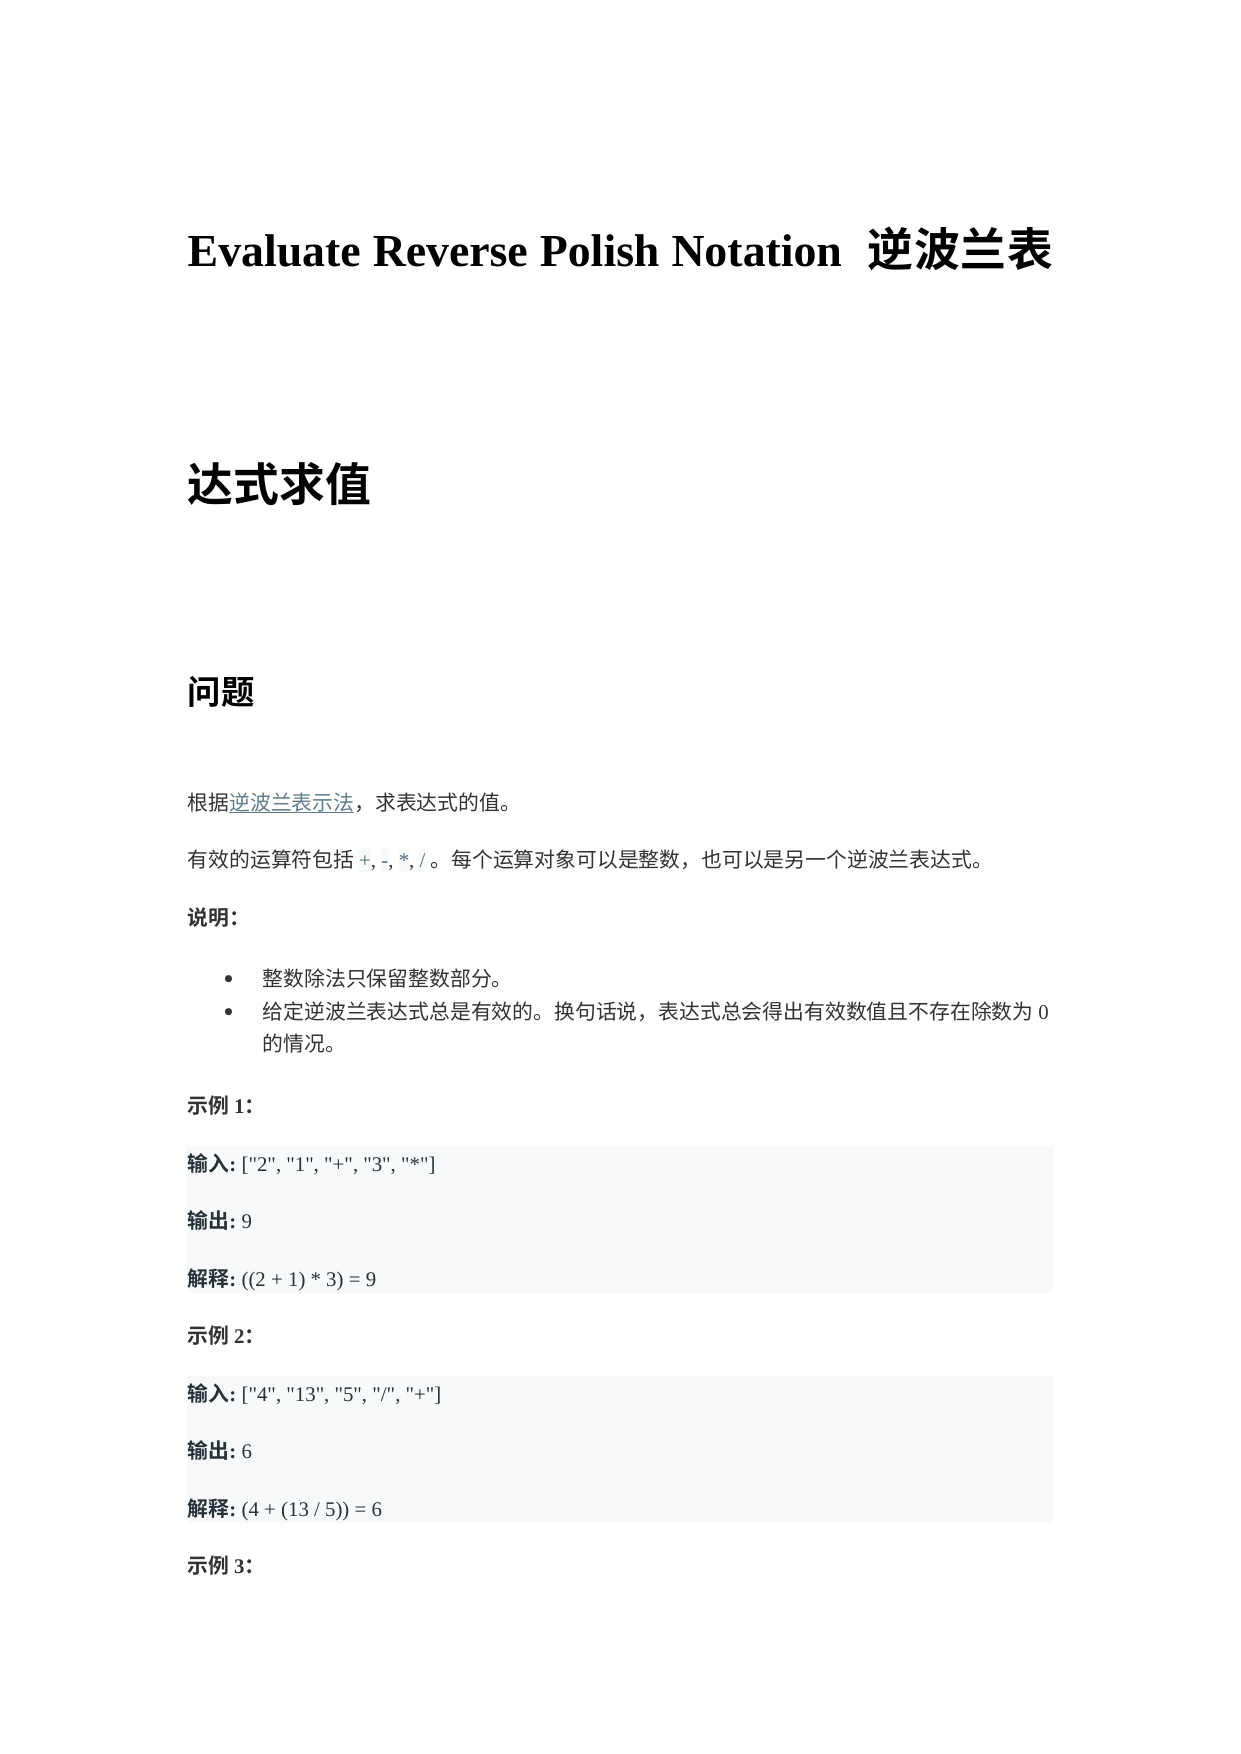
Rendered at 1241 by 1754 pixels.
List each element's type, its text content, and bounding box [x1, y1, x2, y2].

text 解释: (4 + (13 / 5)) = 6 [187, 1491, 1053, 1523]
text 根据逆波兰表示法，求表达式的值。 [187, 785, 1053, 817]
text 示例 2： [187, 1318, 1053, 1351]
text 输出: 6 [187, 1433, 1053, 1466]
list 整数除法只保留整数部分。 [225, 962, 1053, 994]
text 输入: ["4", "13", "5", "/", "+"] [187, 1376, 1053, 1408]
list 给定逆波兰表达式总是有效的。换句话说，表达式总会得出有效数值且不存在除数为 0 的情况。 [225, 994, 1053, 1059]
text 示例 1： [187, 1088, 1053, 1121]
text 输出: 9 [187, 1203, 1053, 1236]
subtitle 问题 [187, 658, 1053, 723]
subtitle Evaluate Reverse Polish Notation 逆波兰表达式求值 [187, 197, 1053, 530]
text 输入: ["2", "1", "+", "3", "*"] [187, 1146, 1053, 1178]
text 说明： [187, 900, 1053, 932]
text 有效的运算符包括 +, -, *, / 。每个运算对象可以是整数，也可以是另一个逆波兰表达式。 [187, 842, 1053, 875]
text 示例 3： [187, 1548, 1053, 1581]
text 解释: ((2 + 1) * 3) = 9 [187, 1261, 1053, 1293]
